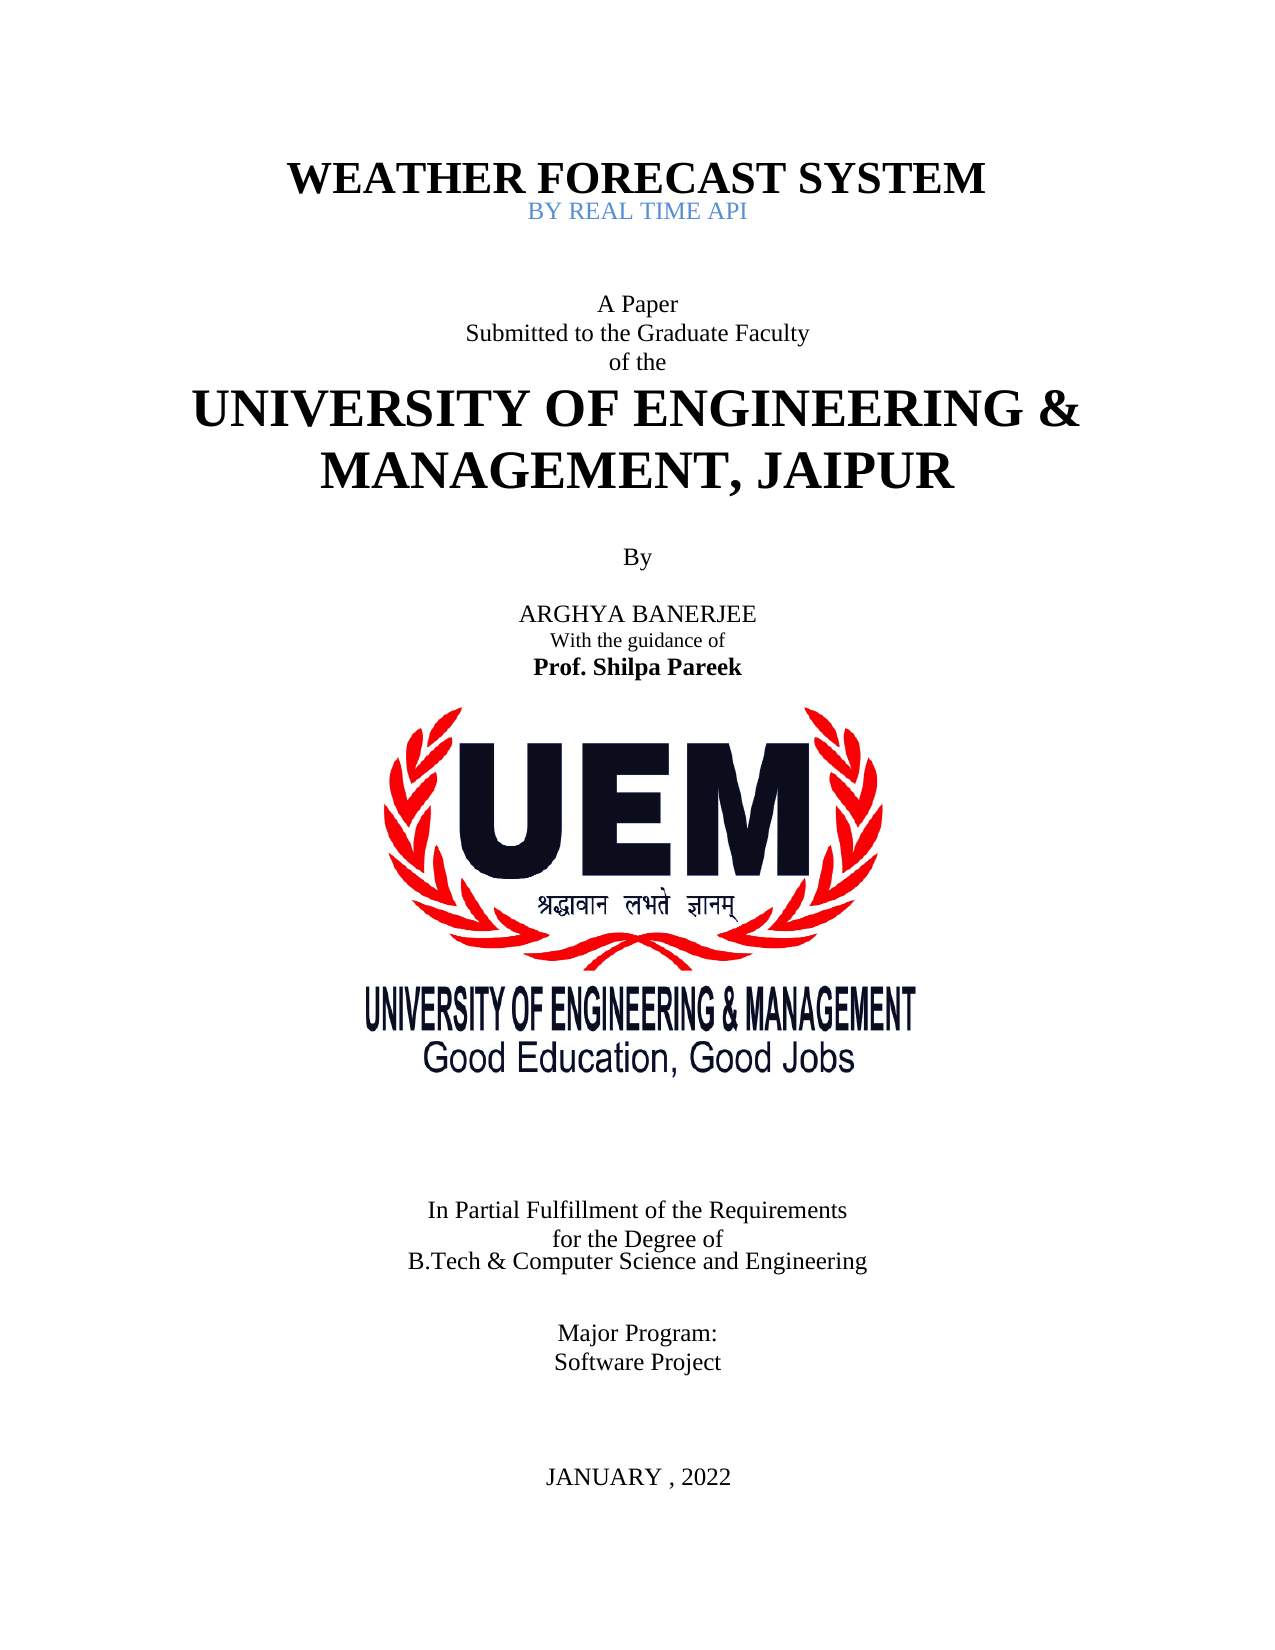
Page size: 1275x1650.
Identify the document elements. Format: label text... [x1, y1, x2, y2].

list Prof. Shilpa Pareek [150, 652, 1125, 681]
text BY REAL TIME API [150, 203, 1125, 224]
list ARGHYA BANERJEE [150, 599, 1125, 628]
text Submitted to the Graduate Faculty [150, 318, 1125, 347]
text JANUARY , 2022 [150, 1462, 1127, 1491]
text of the [150, 347, 1125, 375]
text By [150, 542, 1125, 570]
text A Paper [150, 289, 1125, 318]
text Software Project [150, 1347, 1125, 1376]
text In Partial Fulfillment of the Requirements [150, 1195, 1125, 1224]
text Major Program: [150, 1318, 1125, 1347]
text B.Tech & Computer Science and Engineering [150, 1253, 1125, 1273]
text for the Degree of [150, 1224, 1125, 1253]
text MANAGEMENT, JAIPUR [150, 438, 1125, 500]
text WEATHER FORECAST SYSTEM [150, 150, 1123, 203]
text UNIVERSITY OF ENGINEERING & [150, 375, 1125, 438]
list With the guidance of [150, 628, 1125, 652]
picture [341, 701, 934, 1078]
